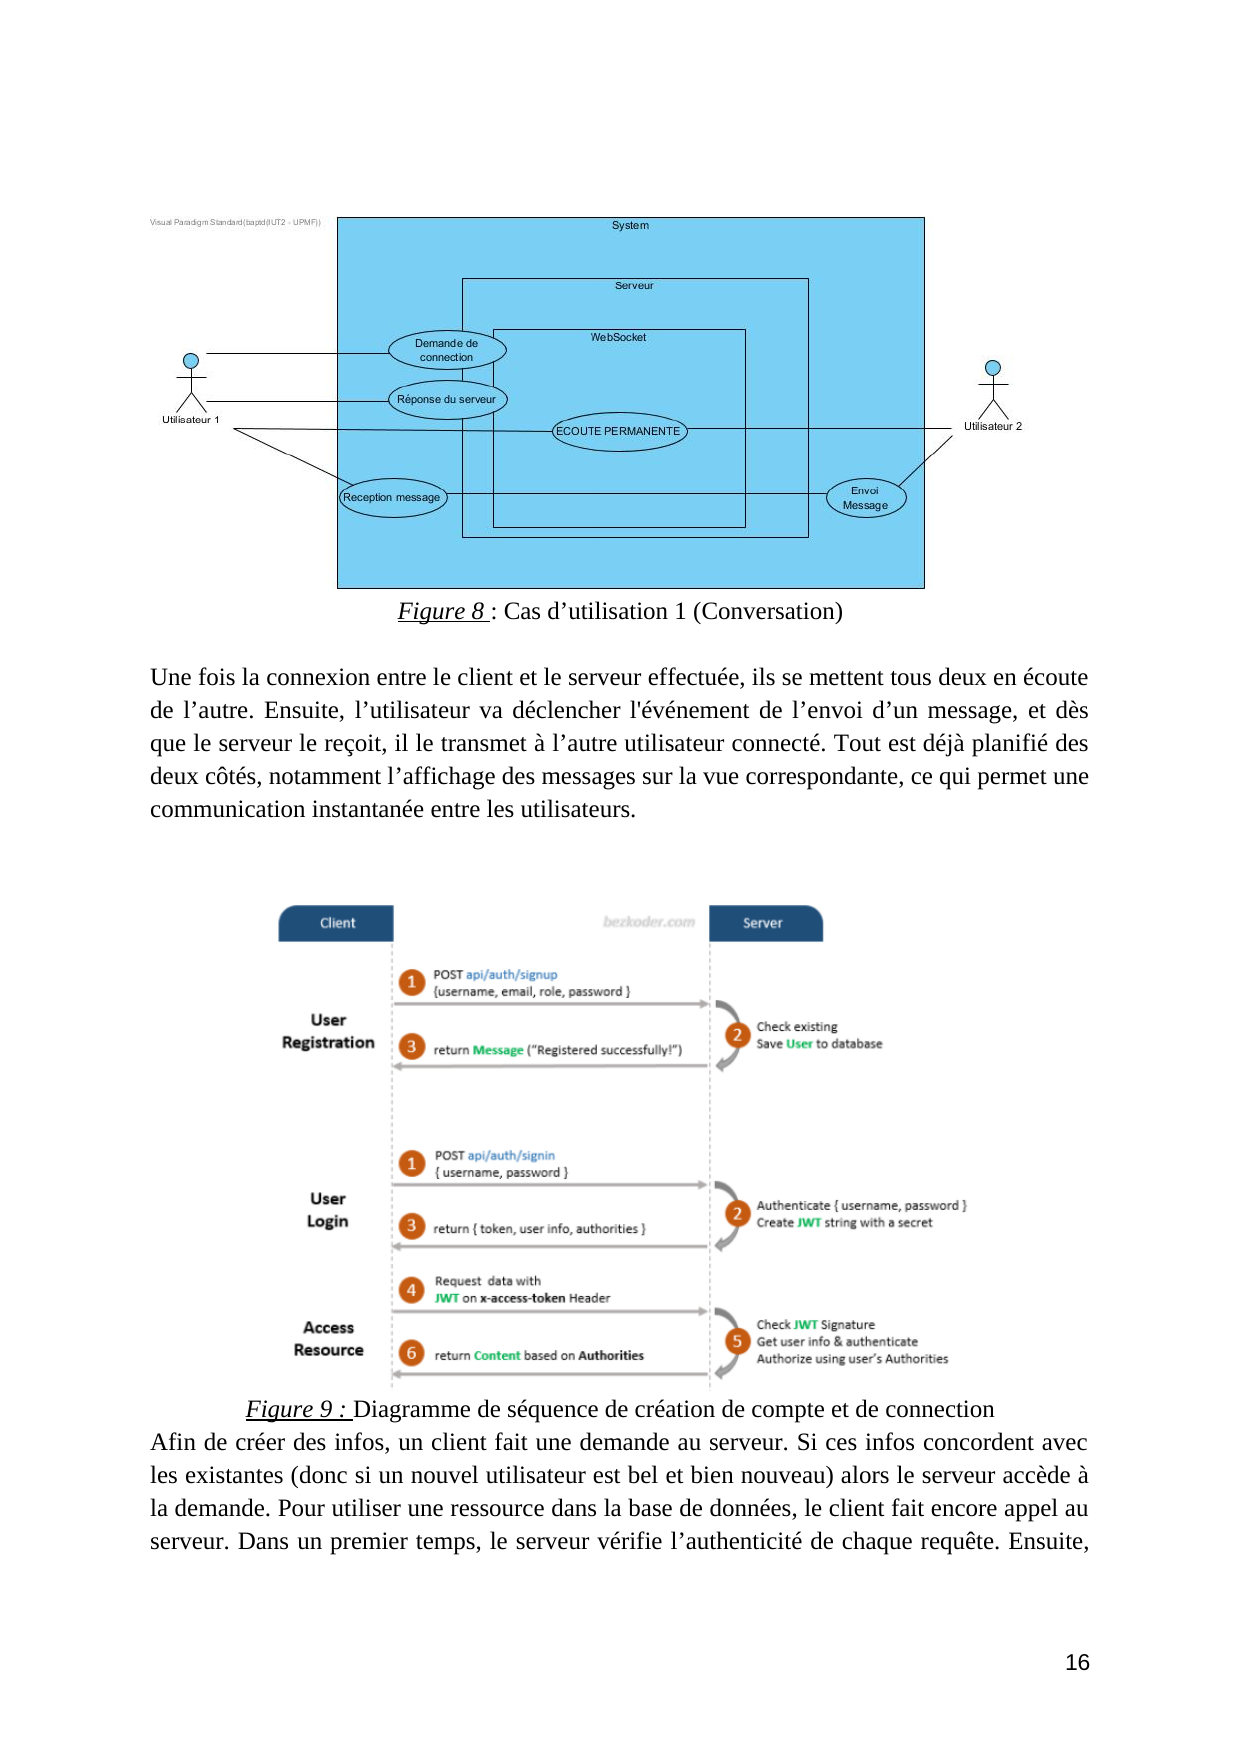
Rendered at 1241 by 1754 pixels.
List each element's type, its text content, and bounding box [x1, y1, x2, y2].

text Figure 8 : Cas d’utilisation 1 (Conversation) [150, 596, 1090, 624]
picture [266, 893, 974, 1391]
text Une fois la connexion entre le client et le serveur effectuée, ils se mettent tous deux en écoute de l’autre. Ensuite, l’utilisateur va déclencher l'événement de l’envoi d’un message, et dès que le serveur le reçoit, il le transmet à l’autre utilisateur connecté. Tout est déjà planifié des deux côtés, notamment l’affichage des messages sur la vue correspondante, ce qui permet une communication instantanée entre les utilisateurs. [150, 662, 1090, 823]
text Figure 9 : Diagramme de séquence de création de compte et de connection [150, 1394, 1090, 1423]
picture [150, 216, 1036, 592]
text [150, 1427, 1090, 1555]
